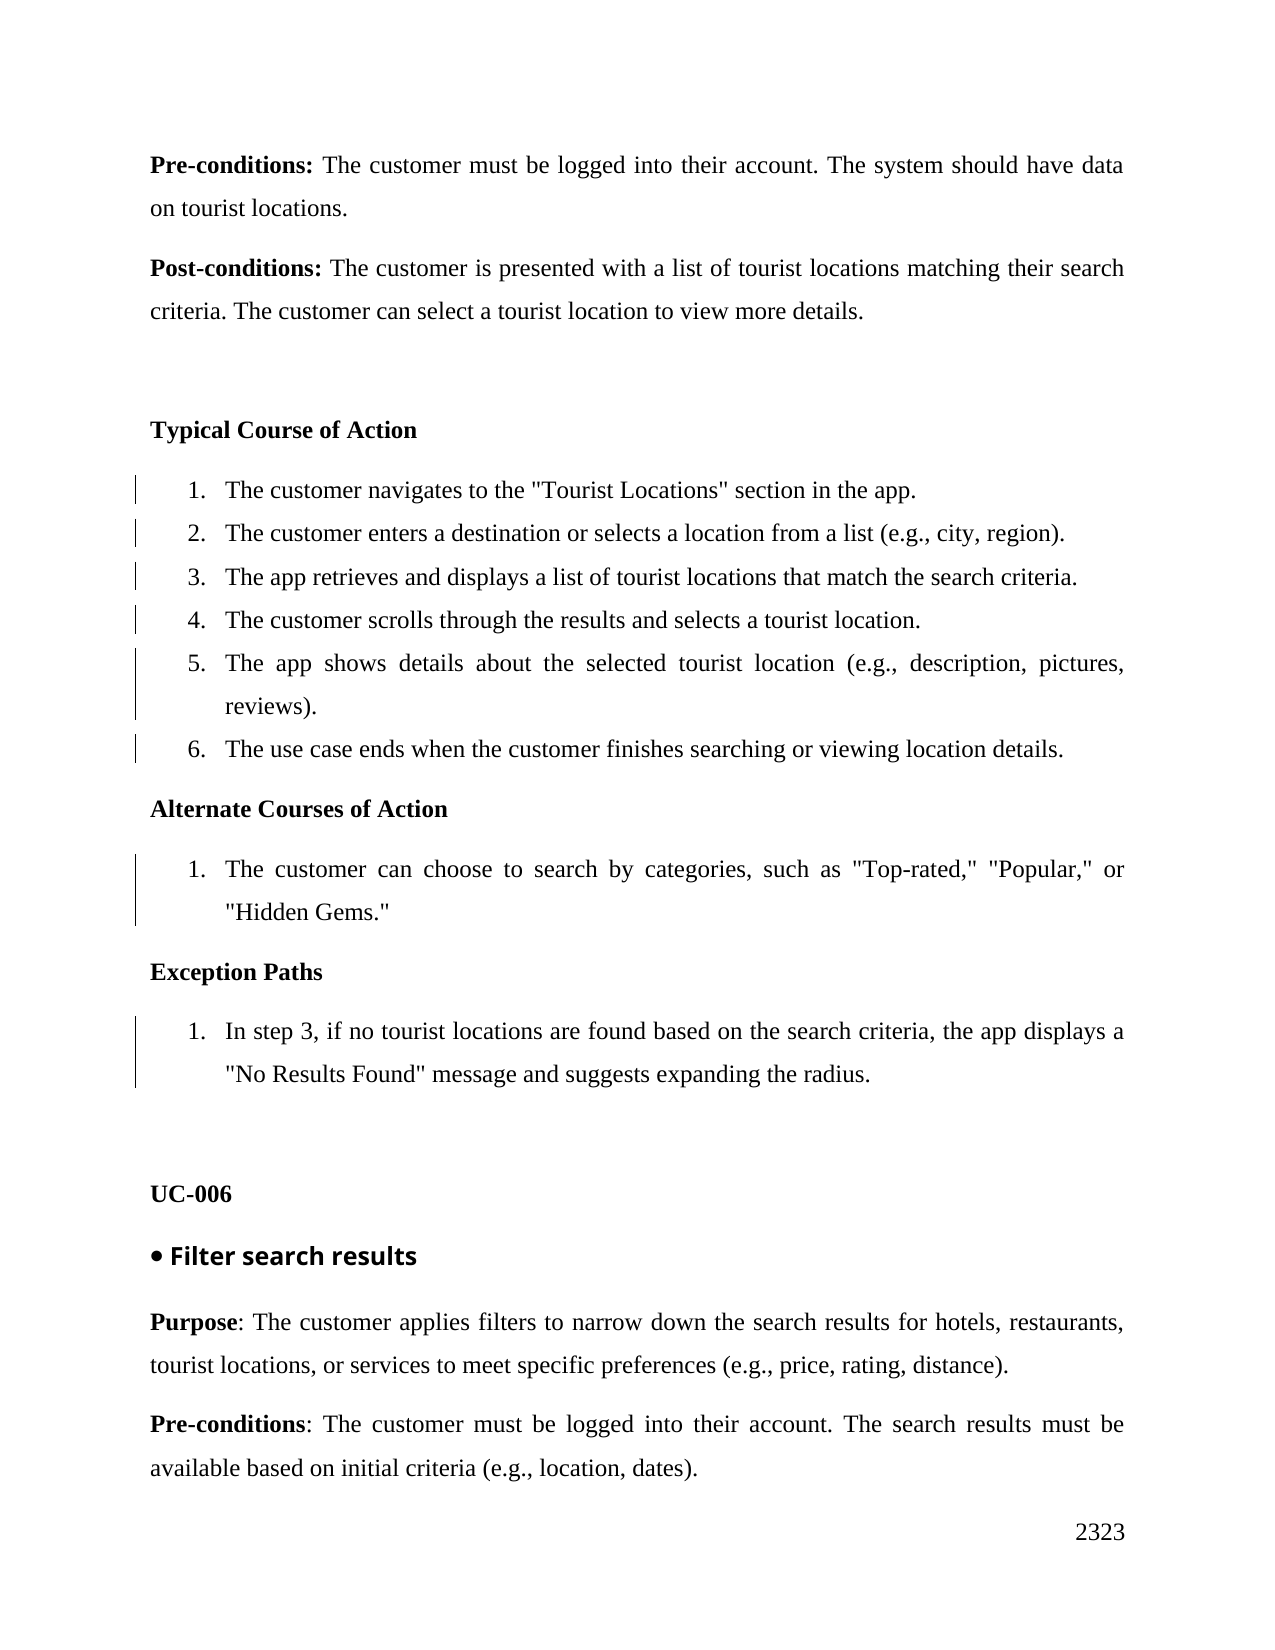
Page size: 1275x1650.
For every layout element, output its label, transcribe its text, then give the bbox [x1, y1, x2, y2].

list The customer can choose to search by categories, such as "Top-rated," "Popular," or "Hidden Gems." [187, 854, 1125, 926]
list The customer scrolls through the results and selects a tourist location. [187, 605, 1125, 633]
list The app shows details about the selected tourist location (e.g., description, pictures, reviews). [187, 648, 1125, 720]
list The use case ends when the customer finishes searching or viewing location details. [187, 734, 1125, 763]
text Exception Paths [150, 957, 1125, 985]
list The customer navigates to the "Tourist Locations" section in the app. [187, 475, 1125, 504]
text Purpose: The customer applies filters to narrow down the search results for hotels, restaurants, tourist locations, or services to meet specific preferences (e.g., price, rating, distance). [150, 1307, 1125, 1378]
text Typical Course of Action [150, 416, 1125, 444]
list The app retrieves and displays a list of tourist locations that match the search criteria. [187, 562, 1125, 590]
text Pre-conditions: The customer must be logged into their account. The system should have data on tourist locations. [150, 150, 1125, 222]
text Pre-conditions: The customer must be logged into their account. The search results must be available based on initial criteria (e.g., location, dates). [150, 1409, 1125, 1481]
text Alternate Courses of Action [150, 794, 1125, 823]
text UC-006 [150, 1179, 1125, 1208]
list In step 3, if no tourist locations are found based on the search criteria, the app displays a "No Results Found" message and suggests expanding the radius. [187, 1016, 1125, 1088]
list The customer enters a destination or selects a location from a list (e.g., city, region). [187, 518, 1125, 547]
text Post-conditions: The customer is presented with a list of tourist locations matching their search criteria. The customer can select a tourist location to view more details. [150, 253, 1125, 325]
text ⦁ Filter search results [150, 1239, 1125, 1273]
